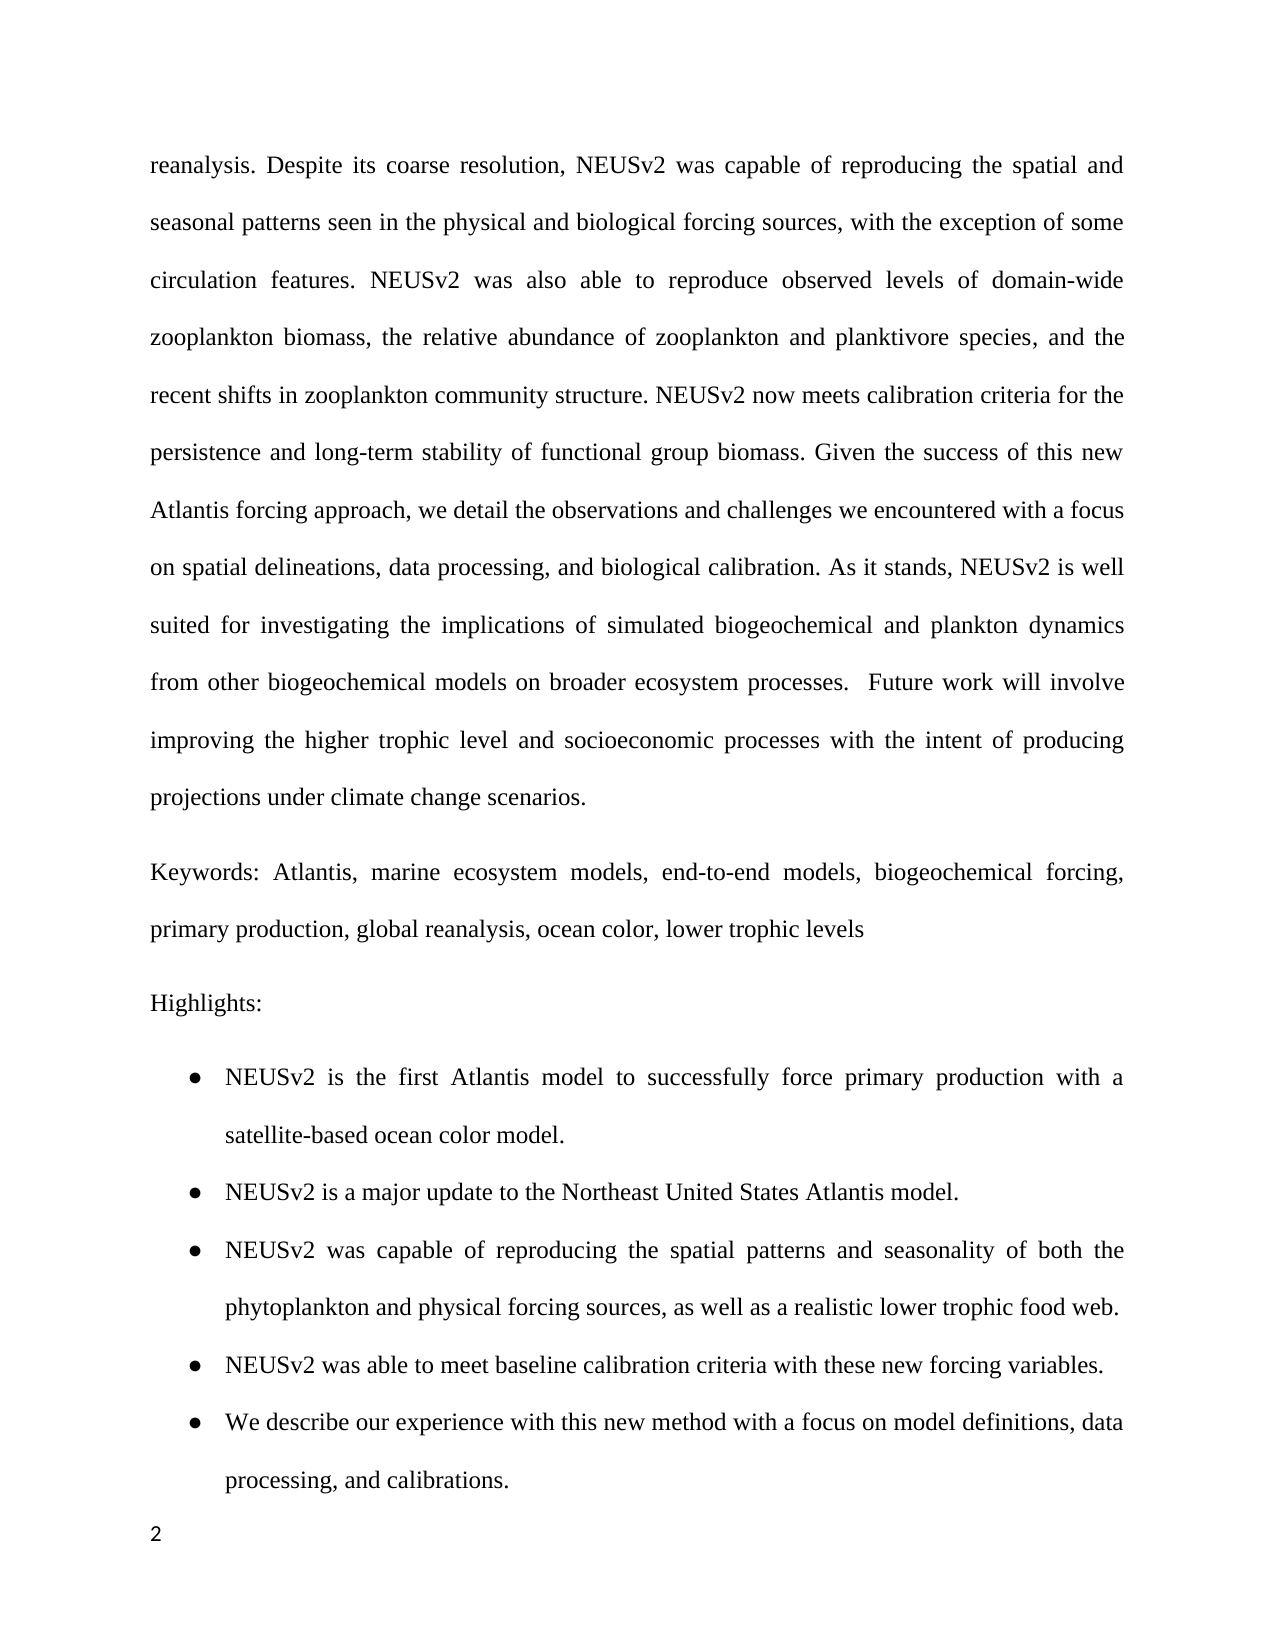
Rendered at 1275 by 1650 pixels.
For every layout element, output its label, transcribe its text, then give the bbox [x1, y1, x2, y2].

text Keywords: Atlantis, marine ecosystem models, end-to-end models, biogeochemical forcing, primary production, global reanalysis, ocean color, lower trophic levels [150, 857, 1125, 943]
list NEUSv2 is the first Atlantis model to successfully force primary production with a satellite-based ocean color model. [187, 1062, 1125, 1149]
text Highlights: [150, 988, 1125, 1017]
list NEUSv2 was capable of reproducing the spatial patterns and seasonality of both the phytoplankton and physical forcing sources, as well as a realistic lower trophic food web. [187, 1235, 1125, 1321]
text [150, 150, 1125, 811]
list NEUSv2 was able to meet baseline calibration criteria with these new forcing variables. [187, 1350, 1125, 1379]
list We describe our experience with this new method with a focus on model definitions, data processing, and calibrations. [187, 1407, 1125, 1494]
list NEUSv2 is a major update to the Northeast United States Atlantis model. [187, 1177, 1125, 1206]
